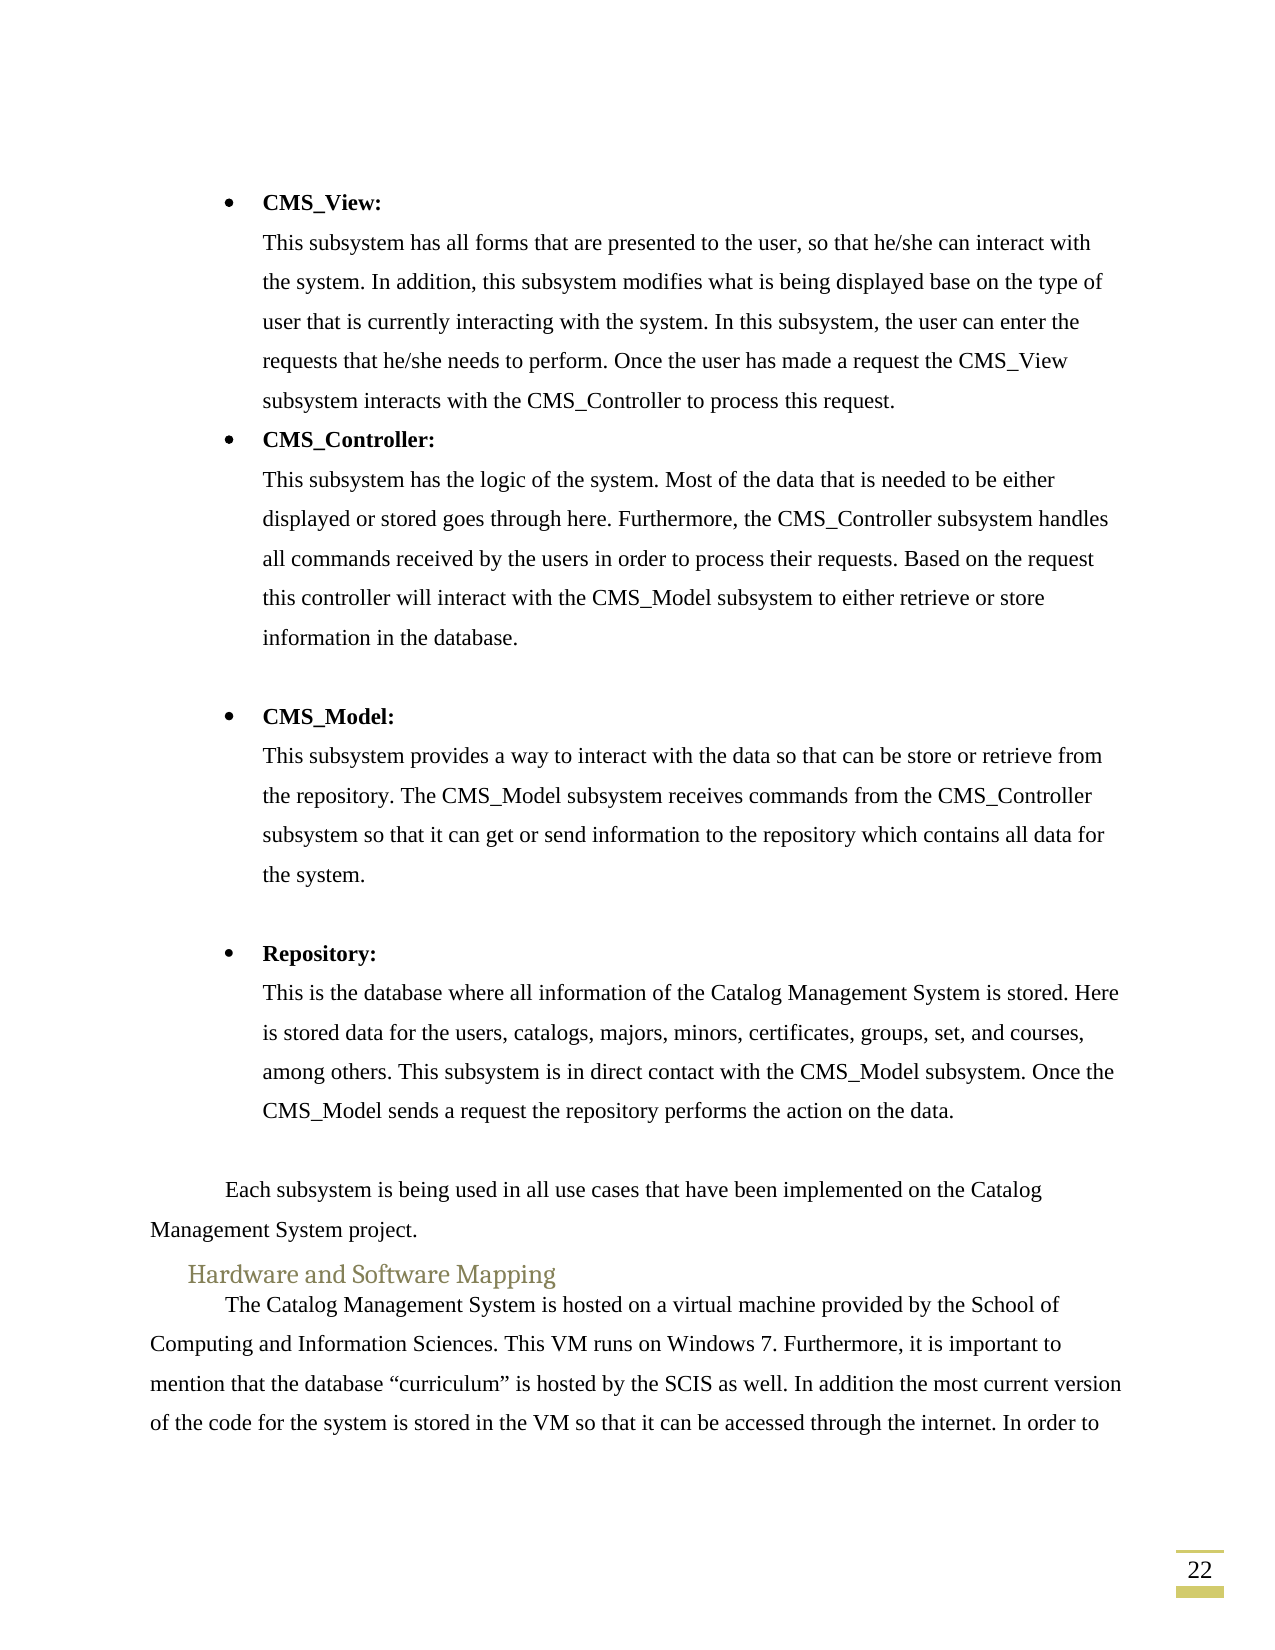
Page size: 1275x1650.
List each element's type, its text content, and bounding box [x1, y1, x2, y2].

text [150, 1291, 1125, 1436]
list This is the database where all information of the Catalog Management System is stored. Here is stored data for the users, catalogs, majors, minors, certificates, groups, set, and courses, among others. This subsystem is in direct contact with the CMS_Model subsystem. Once the CMS_Model sends a request the repository performs the action on the data. [262, 979, 1125, 1124]
list This subsystem has the logic of the system. Most of the data that is needed to be either displayed or stored goes through here. Furthermore, the CMS_Controller subsystem handles all commands received by the users in order to process their requests. Based on the request this controller will interact with the CMS_Model subsystem to either retrieve or store information in the database. [262, 466, 1125, 650]
list This subsystem provides a way to interact with the data so that can be store or retrieve from the repository. The CMS_Model subsystem receives commands from the CMS_Controller subsystem so that it can get or send information to the repository which contains all data for the system. [262, 742, 1125, 887]
list Repository: [225, 939, 1125, 966]
list CMS_Model: [225, 703, 1125, 729]
text Each subsystem is being used in all use cases that have been implemented on the Catalog Management System project. [150, 1176, 1125, 1242]
list This subsystem has all forms that are presented to the user, so that he/she can interact with the system. In addition, this subsystem modifies what is being displayed base on the type of user that is currently interacting with the system. In this subsystem, the user can enter the requests that he/she needs to perform. Once the user has made a request the CMS_View subsystem interacts with the CMS_Controller to process this request. [262, 229, 1125, 413]
subtitle Hardware and Software Mapping [150, 1259, 1125, 1291]
list CMS_View: [225, 189, 1125, 216]
list CMS_Controller: [225, 426, 1125, 453]
